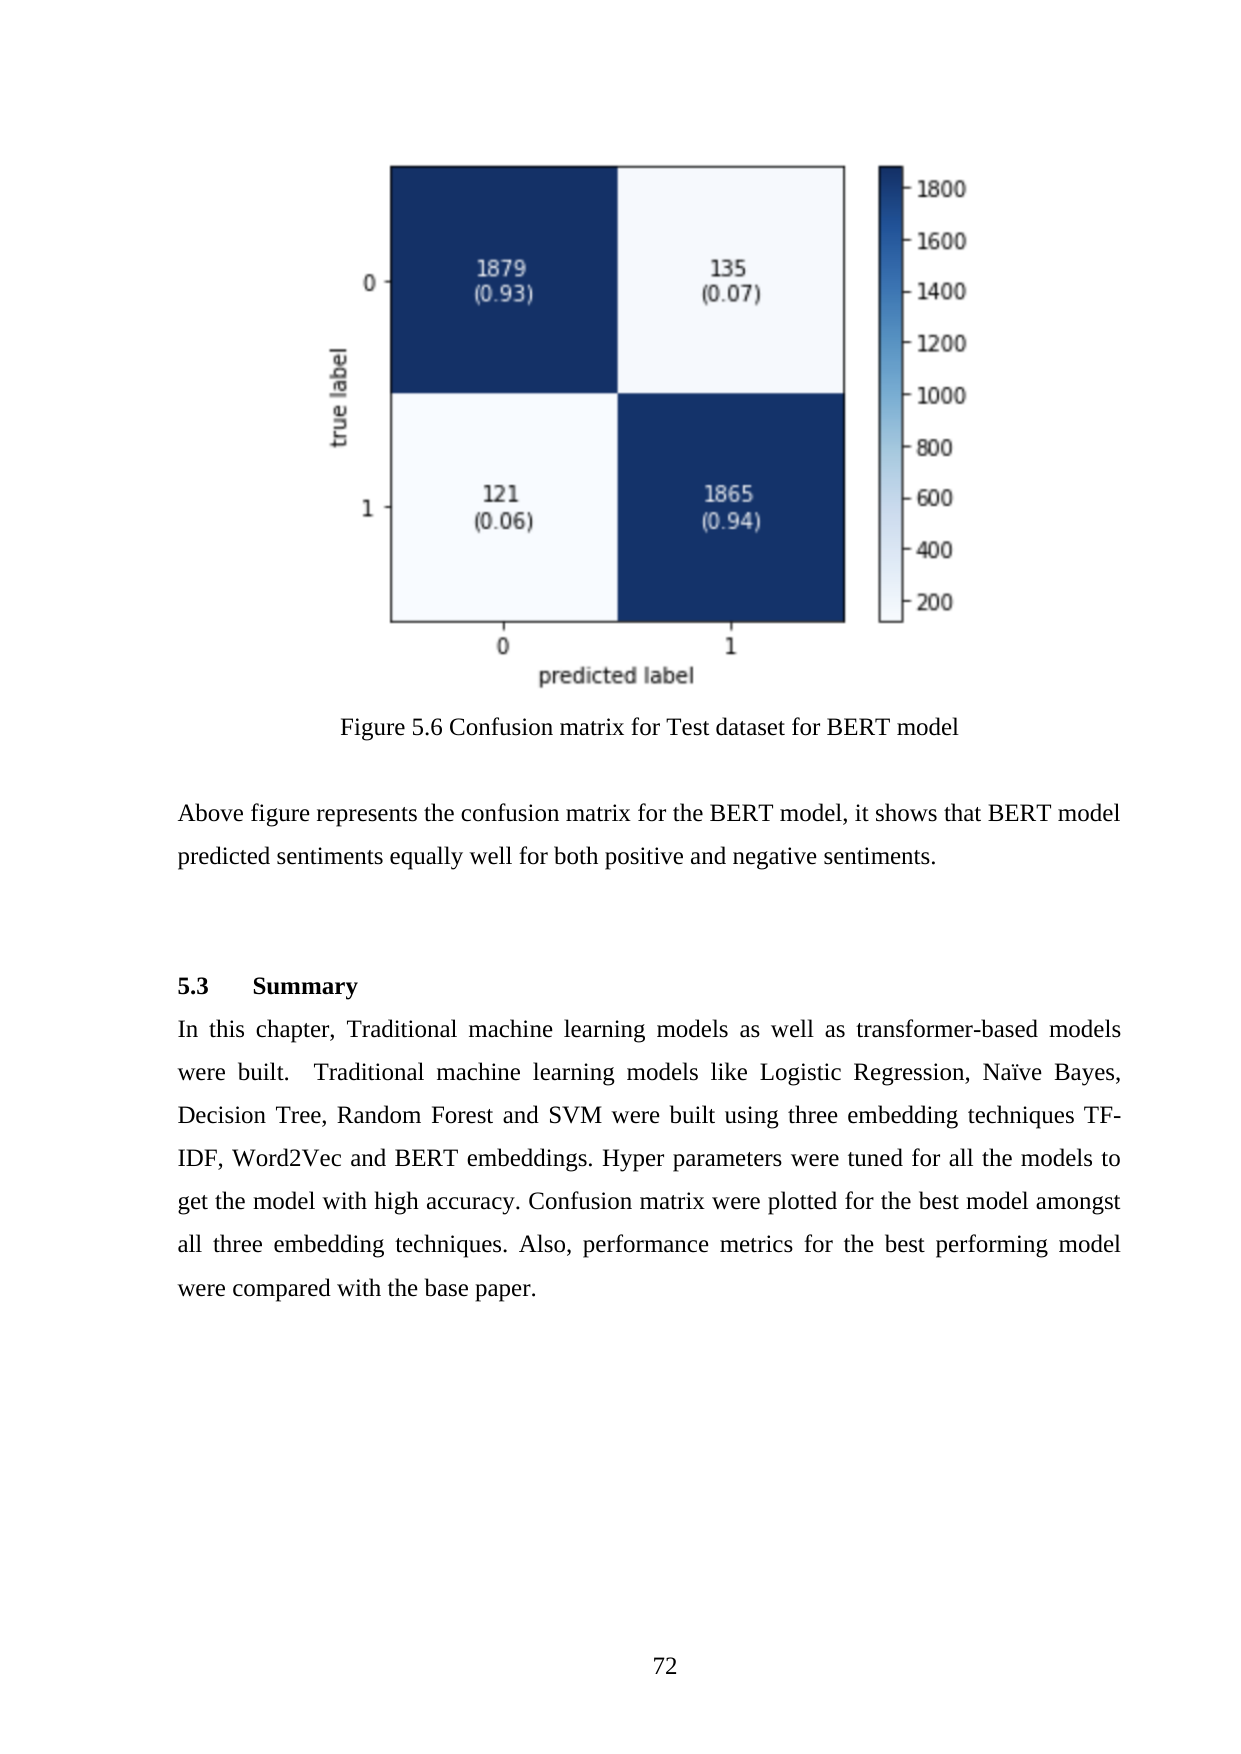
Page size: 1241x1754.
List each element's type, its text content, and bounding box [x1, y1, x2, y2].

picture [315, 147, 984, 698]
text 5.3 Summary [177, 971, 1122, 999]
text In this chapter, Traditional machine learning models as well as transformer-based models were built. Traditional machine learning models like Logistic Regression, Naïve Bayes, Decision Tree, Random Forest and SVM were built using three embedding techniques TF-IDF, Word2Vec and BERT embeddings. Hyper parameters were tuned for all the models to get the model with high accuracy. Confusion matrix were plotted for the best model amongst all three embedding techniques. Also, performance metrics for the best performing model were compared with the base paper. [177, 1014, 1122, 1301]
text Figure 5.6 Confusion matrix for Test dataset for BERT model [177, 712, 1122, 741]
text Above figure represents the confusion matrix for the BERT model, it shows that BERT model predicted sentiments equally well for both positive and negative sentiments. [177, 798, 1122, 870]
